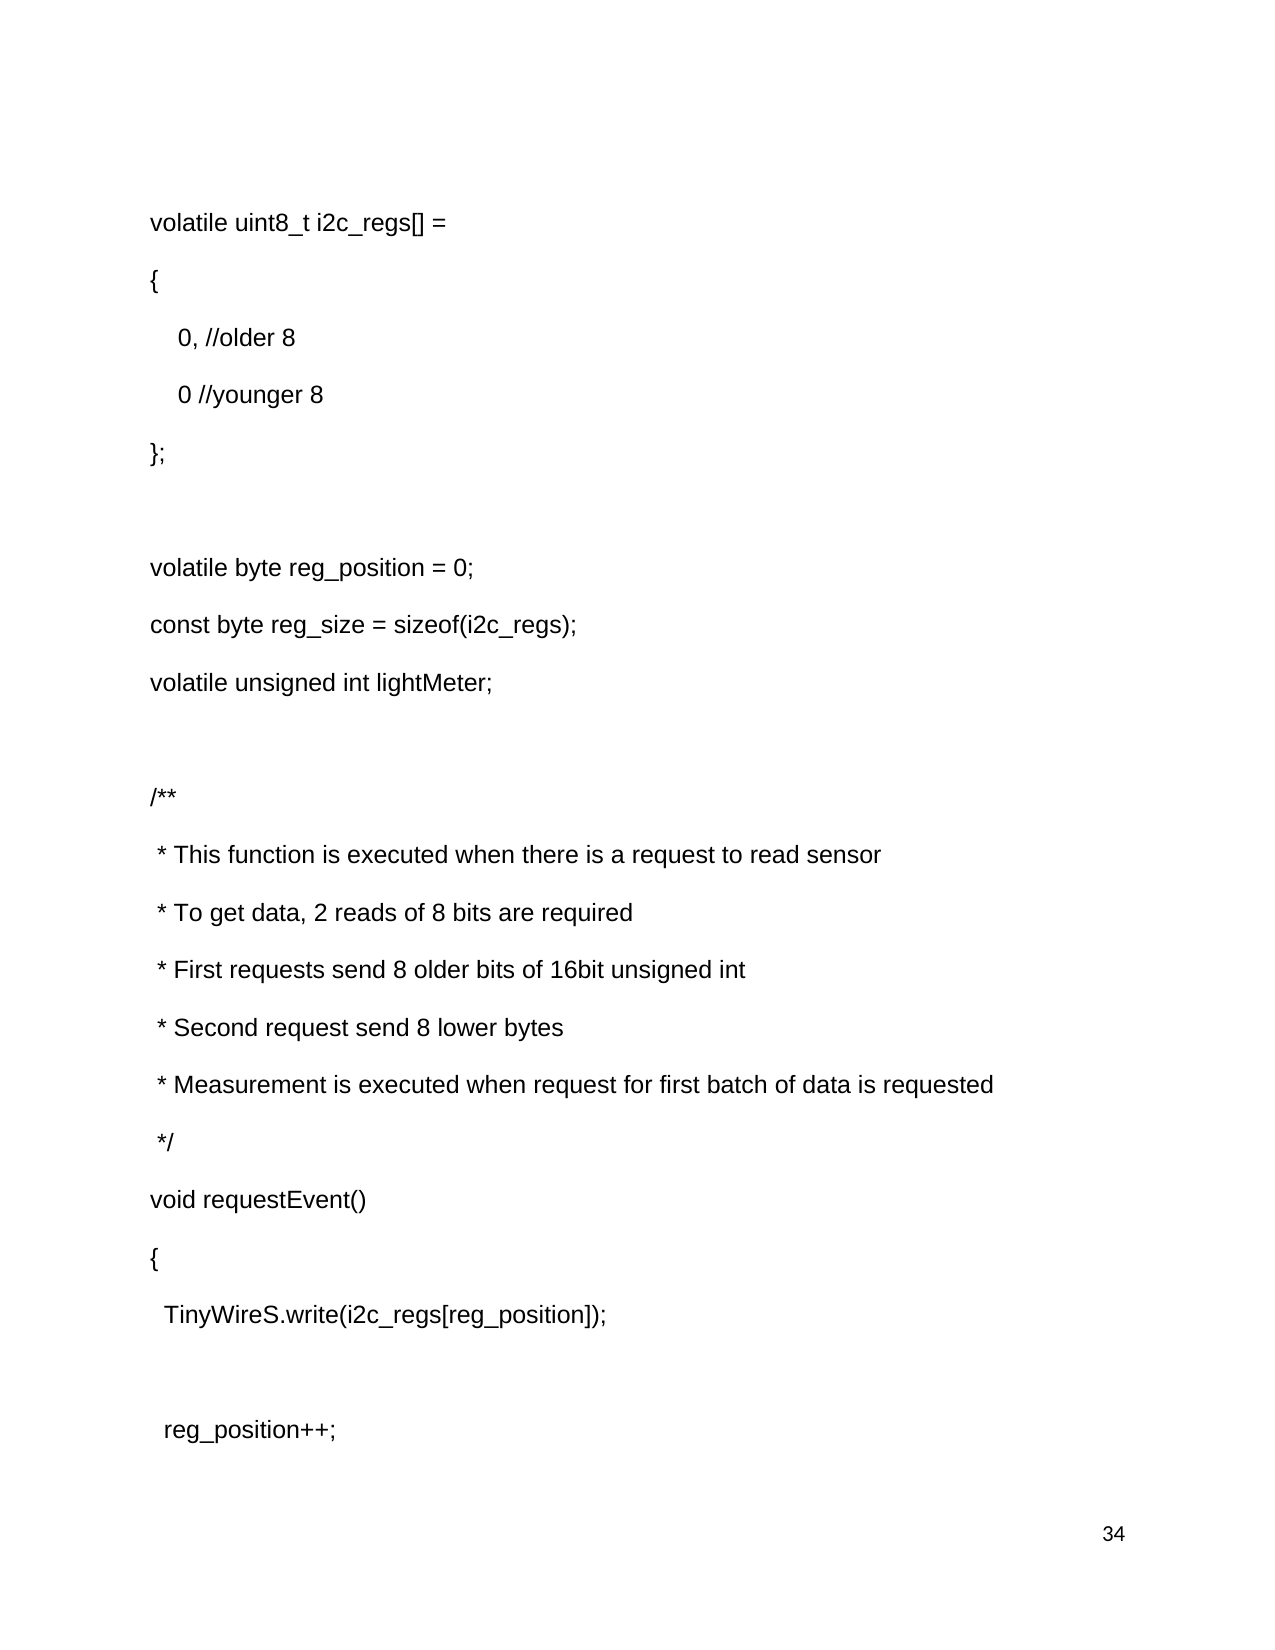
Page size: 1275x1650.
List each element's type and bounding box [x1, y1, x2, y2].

text [150, 150, 1125, 1444]
